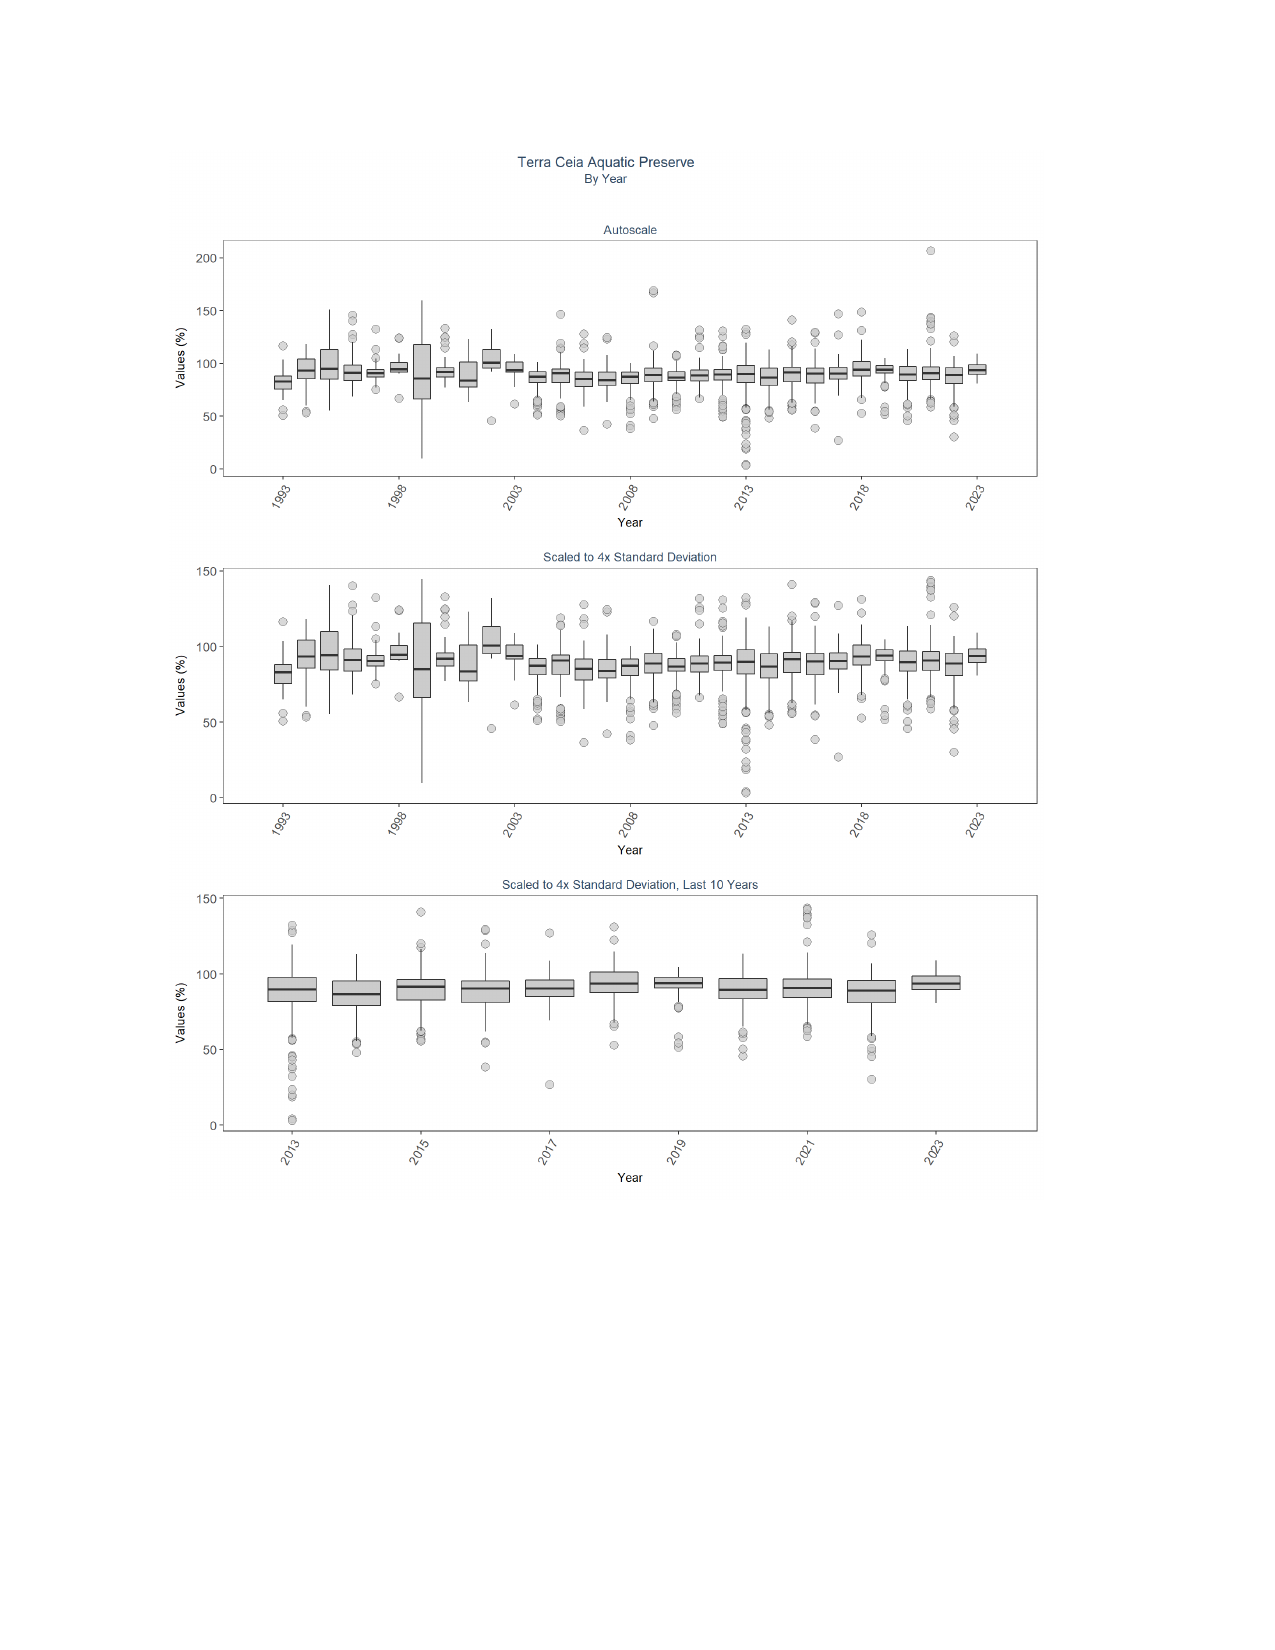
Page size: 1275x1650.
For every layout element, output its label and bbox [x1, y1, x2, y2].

picture [168, 150, 1044, 1200]
